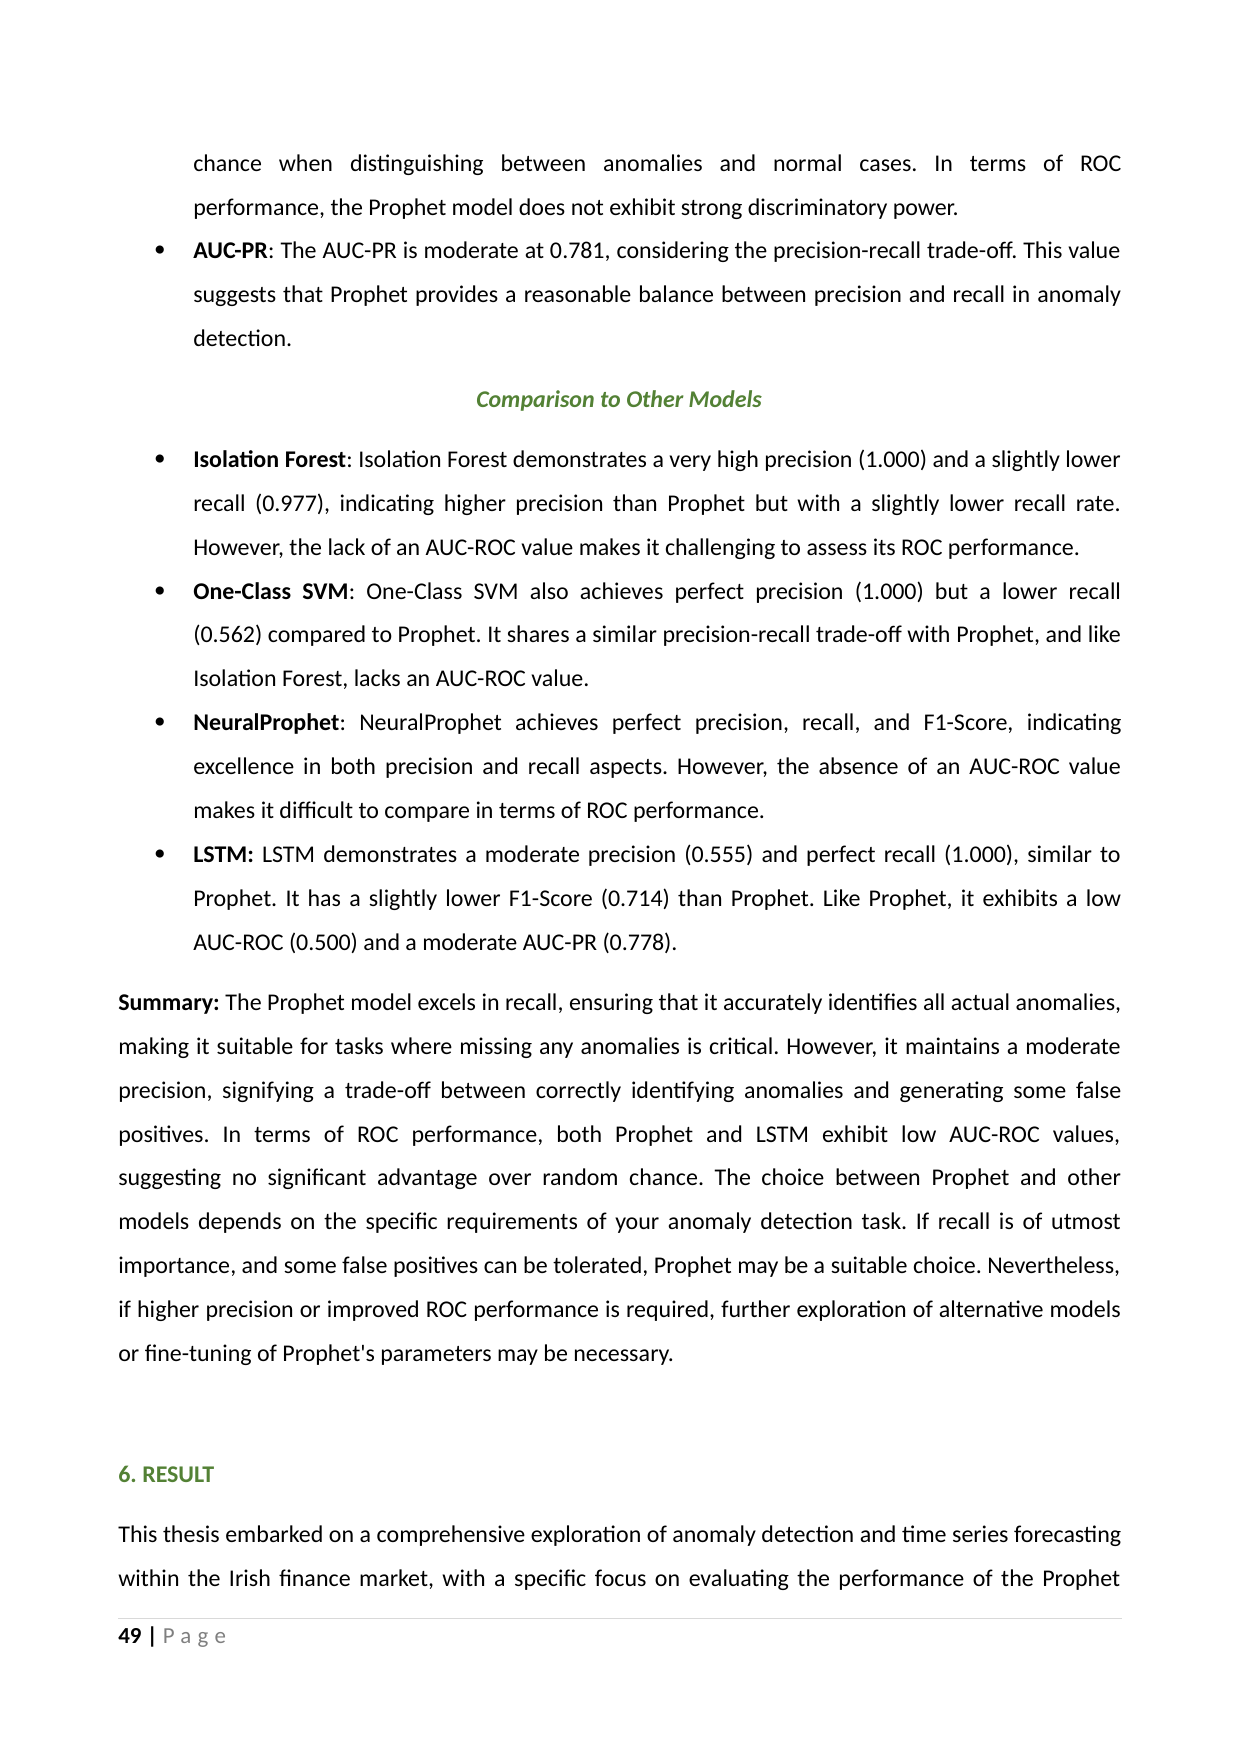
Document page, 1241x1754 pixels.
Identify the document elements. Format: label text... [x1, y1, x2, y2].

list Isolation Forest: Isolation Forest demonstrates a very high precision (1.000) and a slightly lower recall (0.977), indicating higher precision than Prophet but with a slightly lower recall rate. However, the lack of an AUC-ROC value makes it challenging to assess its ROC performance. [156, 444, 1122, 561]
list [156, 148, 1122, 221]
list LSTM: LSTM demonstrates a moderate precision (0.555) and perfect recall (1.000), similar to Prophet. It has a slightly lower F1-Score (0.714) than Prophet. Like Prophet, it exhibits a low AUC-ROC (0.500) and a moderate AUC-PR (0.778). [156, 839, 1122, 956]
list AUC-PR: The AUC-PR is moderate at 0.781, considering the precision-recall trade-off. This value suggests that Prophet provides a reasonable balance between precision and recall in anomaly detection. [156, 235, 1122, 352]
text Comparison to Other Models [118, 384, 1122, 413]
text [118, 1519, 1122, 1593]
text Summary: The Prophet model excels in recall, ensuring that it accurately identifies all actual anomalies, making it suitable for tasks where missing any anomalies is critical. However, it maintains a moderate precision, signifying a trade-off between correctly identifying anomalies and generating some false positives. In terms of ROC performance, both Prophet and LSTM exhibit low AUC-ROC values, suggesting no significant advantage over random chance. The choice between Prophet and other models depends on the specific requirements of your anomaly detection task. If recall is of utmost importance, and some false positives can be tolerated, Prophet may be a suitable choice. Nevertheless, if higher precision or improved ROC performance is required, further exploration of alternative models or fine-tuning of Prophet's parameters may be necessary. [118, 987, 1122, 1367]
text 6. RESULT [118, 1459, 1122, 1488]
list One-Class SVM: One-Class SVM also achieves perfect precision (1.000) but a lower recall (0.562) compared to Prophet. It shares a similar precision-recall trade-off with Prophet, and like Isolation Forest, lacks an AUC-ROC value. [156, 576, 1122, 693]
list NeuralProphet: NeuralProphet achieves perfect precision, recall, and F1-Score, indicating excellence in both precision and recall aspects. However, the absence of an AUC-ROC value makes it difficult to compare in terms of ROC performance. [156, 707, 1122, 824]
